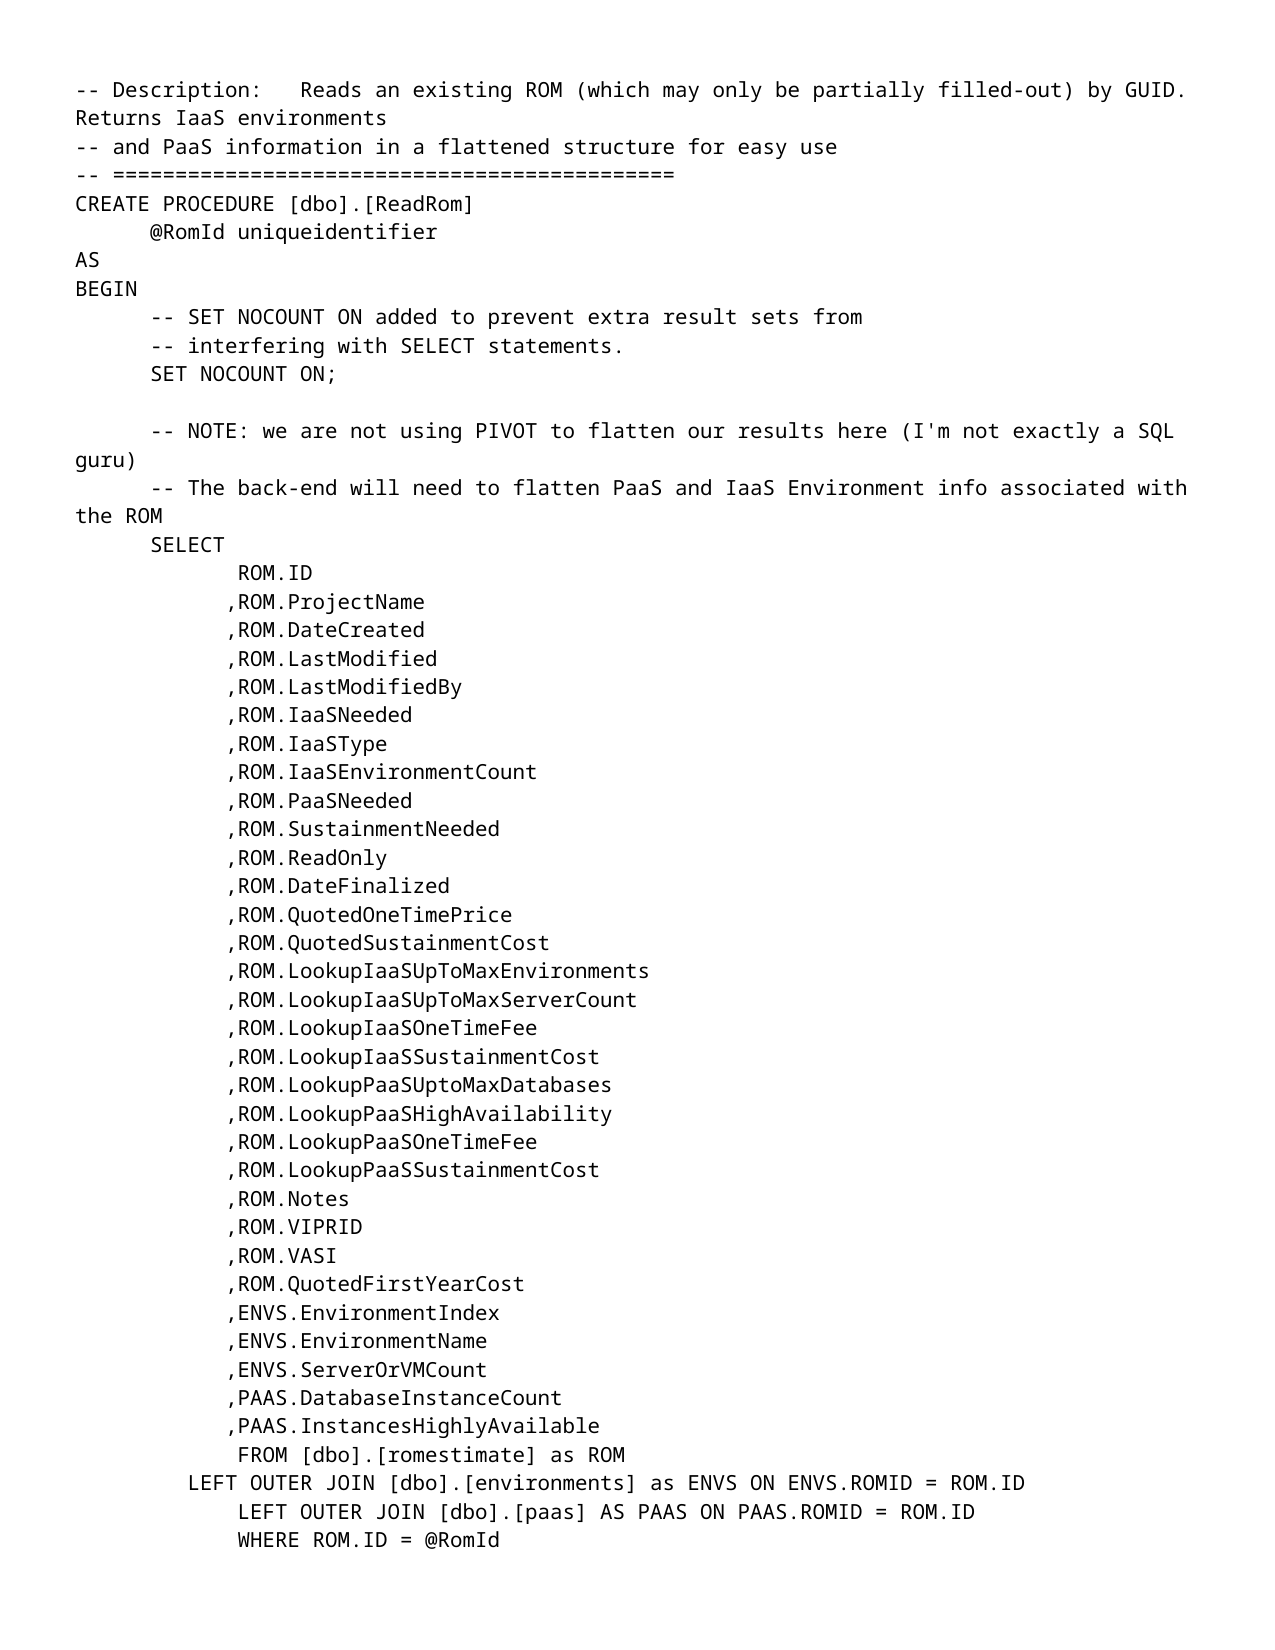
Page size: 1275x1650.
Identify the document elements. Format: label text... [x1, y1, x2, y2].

text CREATE PROCEDURE [dbo].[ReadRom] [75, 189, 1200, 217]
text BEGIN [75, 274, 1200, 302]
text ,PAAS.InstancesHighlyAvailable [75, 1412, 1200, 1440]
text -- interfering with SELECT statements. [75, 331, 1200, 359]
text ,ROM.LookupIaaSOneTimeFee [75, 1013, 1200, 1042]
text ,ROM.QuotedOneTimePrice [75, 900, 1200, 928]
text WHERE ROM.ID = @RomId [75, 1525, 1200, 1554]
text -- SET NOCOUNT ON added to prevent extra result sets from [75, 302, 1200, 331]
text ,ROM.PaaSNeeded [75, 786, 1200, 814]
text ,ROM.DateFinalized [75, 871, 1200, 900]
text ,ROM.IaaSType [75, 729, 1200, 757]
text LEFT OUTER JOIN [dbo].[environments] as ENVS ON ENVS.ROMID = ROM.ID [75, 1468, 1200, 1497]
text ,ROM.ProjectName [75, 587, 1200, 615]
text ,ROM.LookupIaaSUpToMaxServerCount [75, 985, 1200, 1013]
text -- and PaaS information in a flattened structure for easy use [75, 132, 1200, 160]
text ,ROM.LookupPaaSUptoMaxDatabases [75, 1070, 1200, 1099]
text ,ENVS.EnvironmentName [75, 1326, 1200, 1355]
text ,ROM.LookupPaaSOneTimeFee [75, 1127, 1200, 1156]
text ,ROM.LastModified [75, 644, 1200, 672]
text ,ROM.LookupIaaSSustainmentCost [75, 1042, 1200, 1070]
text ,ROM.LookupPaaSSustainmentCost [75, 1156, 1200, 1184]
text ,ENVS.EnvironmentIndex [75, 1298, 1200, 1326]
text ,ROM.LookupPaaSHighAvailability [75, 1099, 1200, 1127]
text ,ENVS.ServerOrVMCount [75, 1355, 1200, 1383]
text ,ROM.LastModifiedBy [75, 672, 1200, 701]
text LEFT OUTER JOIN [dbo].[paas] AS PAAS ON PAAS.ROMID = ROM.ID [75, 1497, 1200, 1525]
text ,ROM.VIPRID [75, 1212, 1200, 1241]
text ,ROM.SustainmentNeeded [75, 814, 1200, 843]
text ,PAAS.DatabaseInstanceCount [75, 1383, 1200, 1412]
text ,ROM.QuotedFirstYearCost [75, 1269, 1200, 1298]
text AS [75, 246, 1200, 274]
text SET NOCOUNT ON; [75, 359, 1200, 388]
text ,ROM.ReadOnly [75, 843, 1200, 871]
text FROM [dbo].[romestimate] as ROM [75, 1440, 1200, 1468]
text ,ROM.IaaSEnvironmentCount [75, 757, 1200, 786]
text -- Description: Reads an existing ROM (which may only be partially filled-out) by GUID. Returns IaaS environments [75, 75, 1200, 132]
text ,ROM.Notes [75, 1184, 1200, 1212]
text ,ROM.VASI [75, 1241, 1200, 1269]
text ,ROM.DateCreated [75, 615, 1200, 644]
text ROM.ID [75, 558, 1200, 587]
text ,ROM.QuotedSustainmentCost [75, 928, 1200, 957]
text SELECT [75, 530, 1200, 558]
text -- The back-end will need to flatten PaaS and IaaS Environment info associated with the ROM [75, 473, 1200, 530]
text ,ROM.LookupIaaSUpToMaxEnvironments [75, 957, 1200, 985]
text -- NOTE: we are not using PIVOT to flatten our results here (I'm not exactly a SQL guru) [75, 416, 1200, 473]
text ,ROM.IaaSNeeded [75, 701, 1200, 729]
text @RomId uniqueidentifier [75, 217, 1200, 246]
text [75, 160, 1200, 189]
